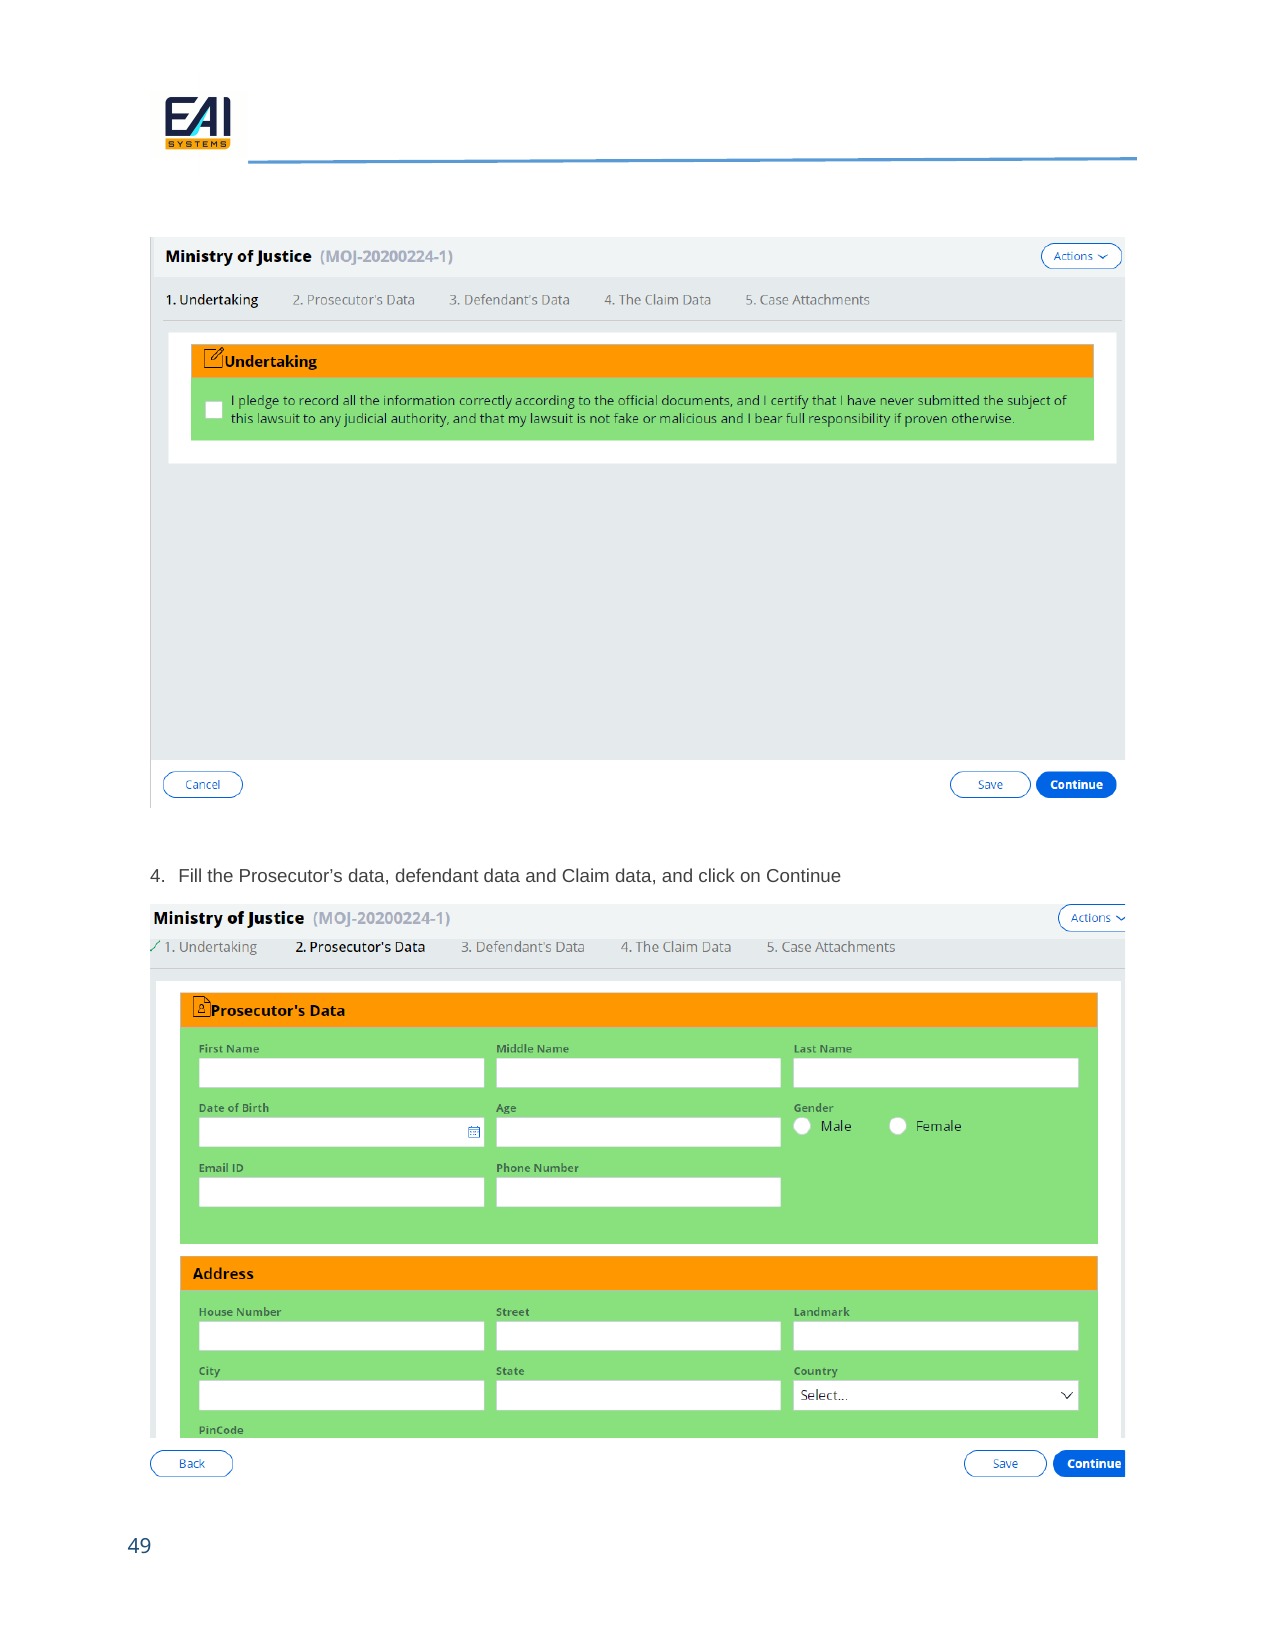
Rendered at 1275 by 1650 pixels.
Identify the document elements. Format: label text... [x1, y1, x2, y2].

picture [150, 904, 1125, 1482]
picture [150, 75, 249, 174]
picture [150, 237, 1125, 808]
list Fill the Prosecutor’s data, defendant data and Claim data, and click on Continue [150, 865, 1125, 887]
